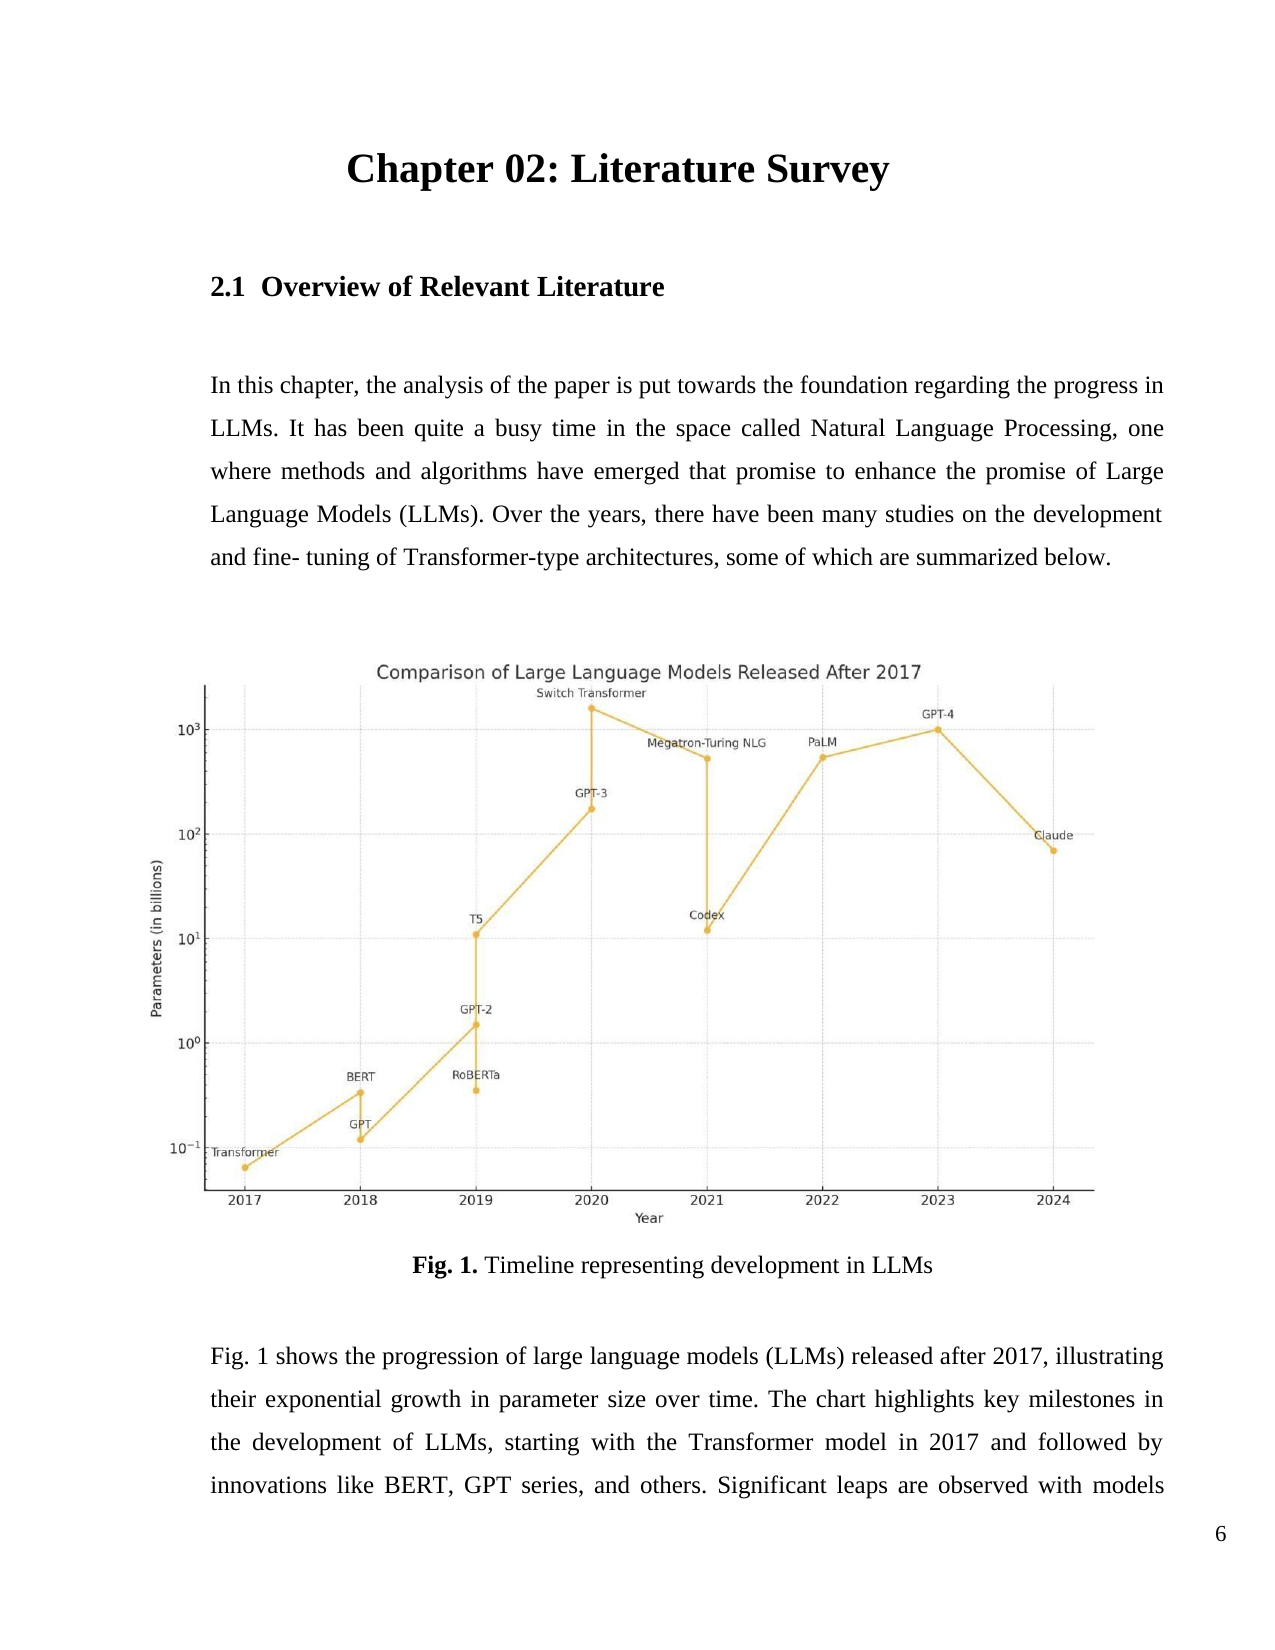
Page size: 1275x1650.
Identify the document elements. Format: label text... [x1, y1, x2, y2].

text In this chapter, the analysis of the paper is put towards the foundation regarding the progress in LLMs. It has been quite a busy time in the space called Natural Language Processing, one where methods and algorithms have emerged that promise to enhance the promise of Large Language Models (LLMs). Over the years, there have been many studies on the development and fine- tuning of Transformer-type architectures, some of which are summarized below. [210, 370, 1164, 571]
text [210, 1341, 1164, 1499]
subtitle Overview of Relevant Literature [210, 269, 1275, 303]
picture [150, 664, 1095, 1223]
text Fig. 1. Timeline representing development in LLMs [266, 1223, 1079, 1279]
subtitle Chapter 02: Literature Survey [37, 144, 1198, 192]
